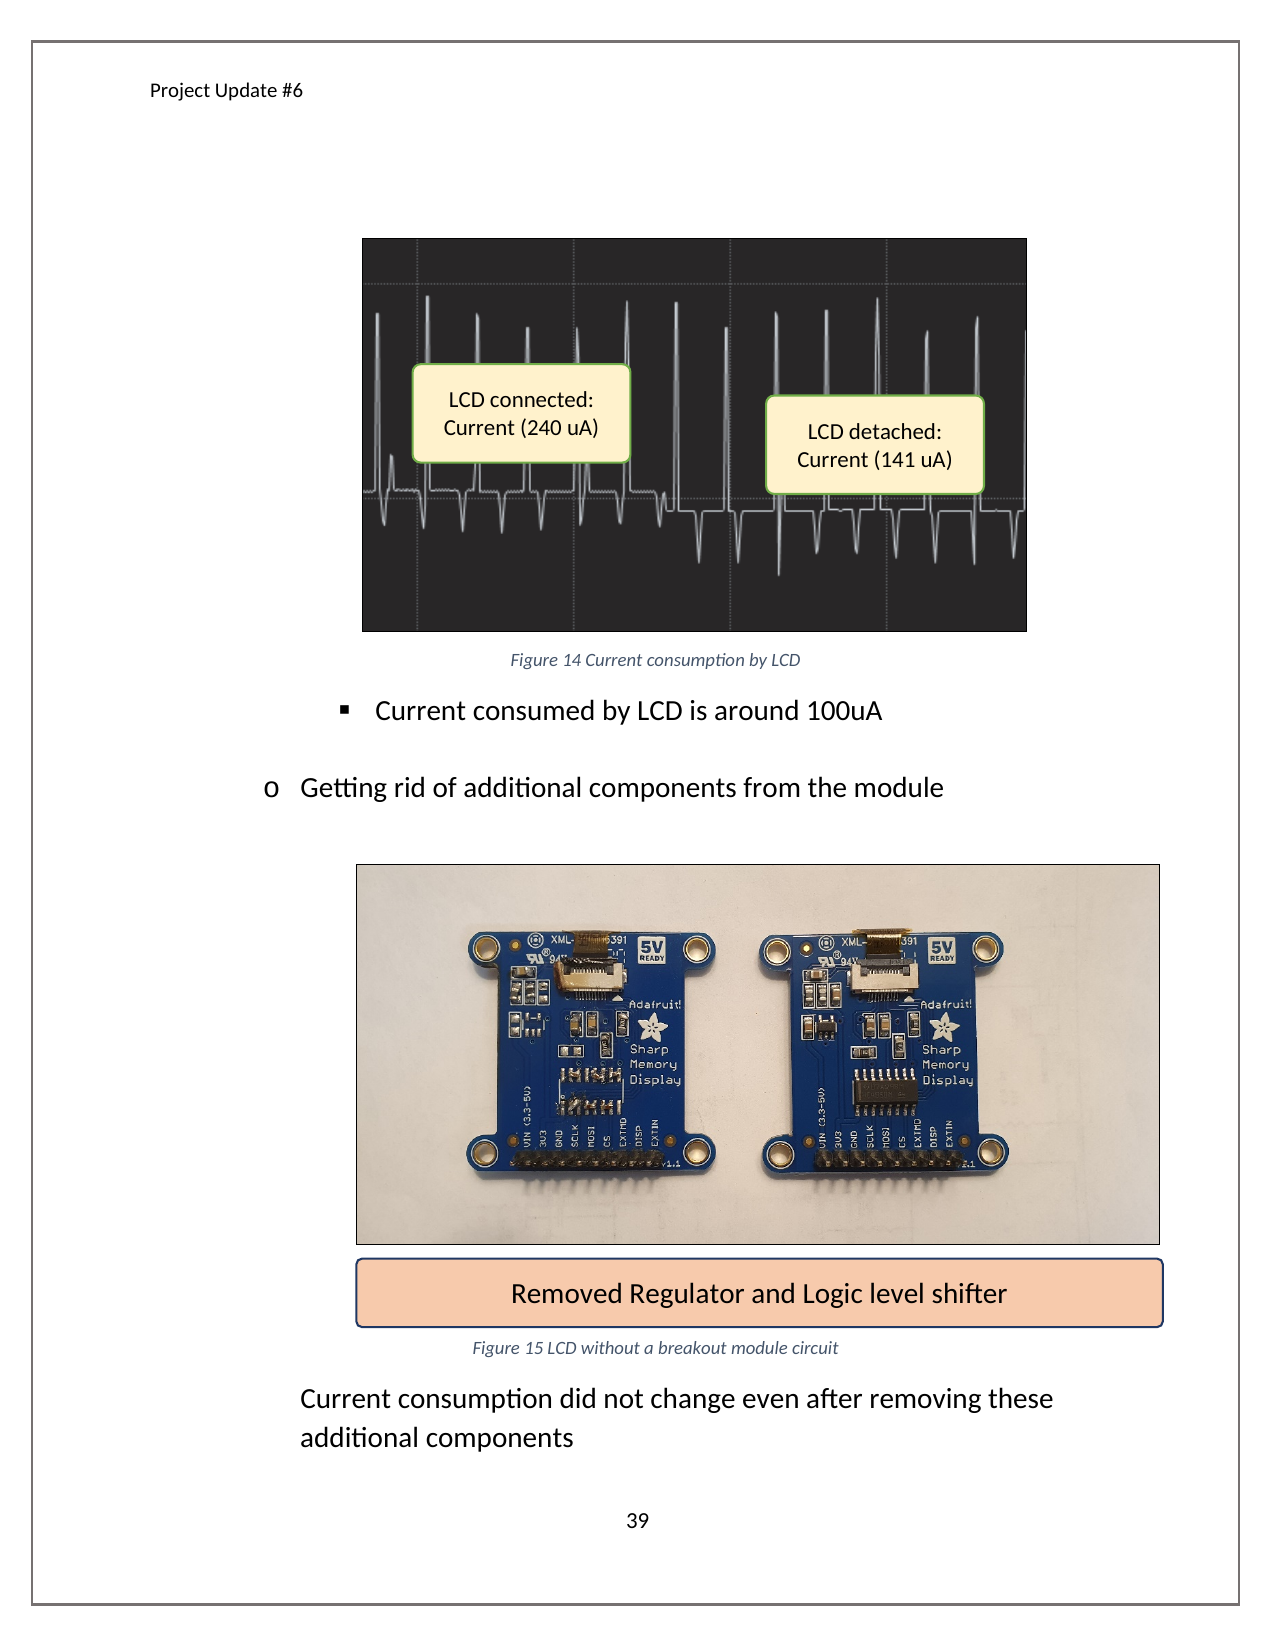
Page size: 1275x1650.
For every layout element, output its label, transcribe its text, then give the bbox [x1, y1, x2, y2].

picture [357, 865, 1159, 1244]
text Current consumption did not change even after removing these additional components [300, 1380, 1163, 1454]
picture [363, 239, 1026, 631]
text Figure 15 LCD without a breakout module circuit [150, 1337, 1163, 1359]
list Current consumed by LCD is around 100uA [338, 692, 1163, 727]
list Getting rid of additional components from the module [263, 769, 1163, 806]
text Figure 14 Current consumption by LCD [150, 648, 1163, 671]
